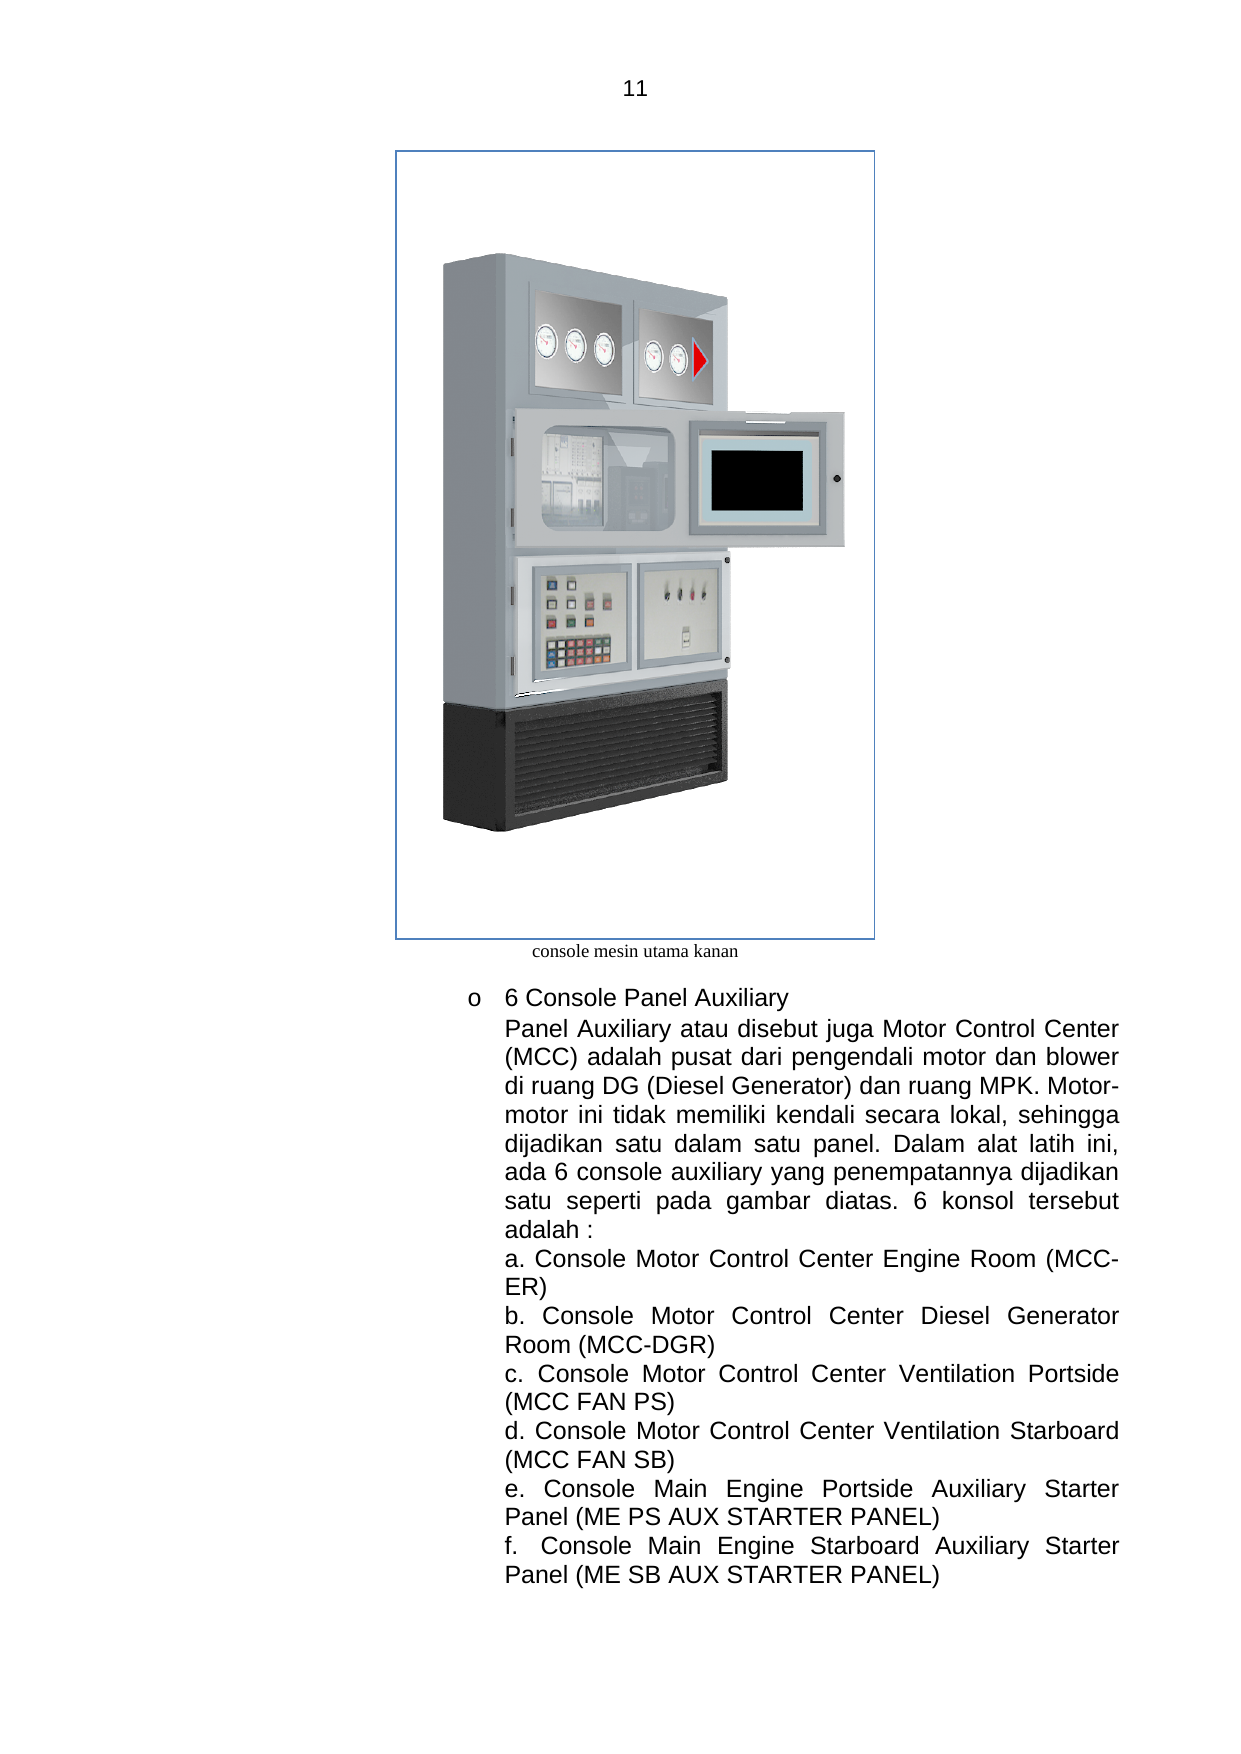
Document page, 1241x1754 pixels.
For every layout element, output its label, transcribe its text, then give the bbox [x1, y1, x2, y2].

text console mesin utama kanan [150, 939, 1120, 961]
text a. Console Motor Control Center Engine Room (MCC-ER) [504, 1244, 1120, 1301]
text f. Console Main Engine Starboard Auxiliary Starter Panel (ME SB AUX STARTER PANEL) [504, 1531, 1120, 1589]
text e. Console Main Engine Portside Auxiliary Starter Panel (ME PS AUX STARTER PANEL) [504, 1474, 1120, 1531]
picture [397, 152, 874, 938]
text d. Console Motor Control Center Ventilation Starboard (MCC FAN SB) [504, 1416, 1120, 1474]
list 6 Console Panel Auxiliary [467, 983, 1120, 1014]
text b. Console Motor Control Center Diesel Generator Room (MCC-DGR) [504, 1301, 1120, 1359]
text c. Console Motor Control Center Ventilation Portside (MCC FAN PS) [504, 1359, 1120, 1416]
text Panel Auxiliary atau disebut juga Motor Control Center (MCC) adalah pusat dari pengendali motor dan blower di ruang DG (Diesel Generator) dan ruang MPK. Motor-motor ini tidak memiliki kendali secara lokal, sehingga dijadikan satu dalam satu panel. Dalam alat latih ini, ada 6 console auxiliary yang penempatannya dijadikan satu seperti pada gambar diatas. 6 konsol tersebut adalah : [504, 1014, 1120, 1244]
